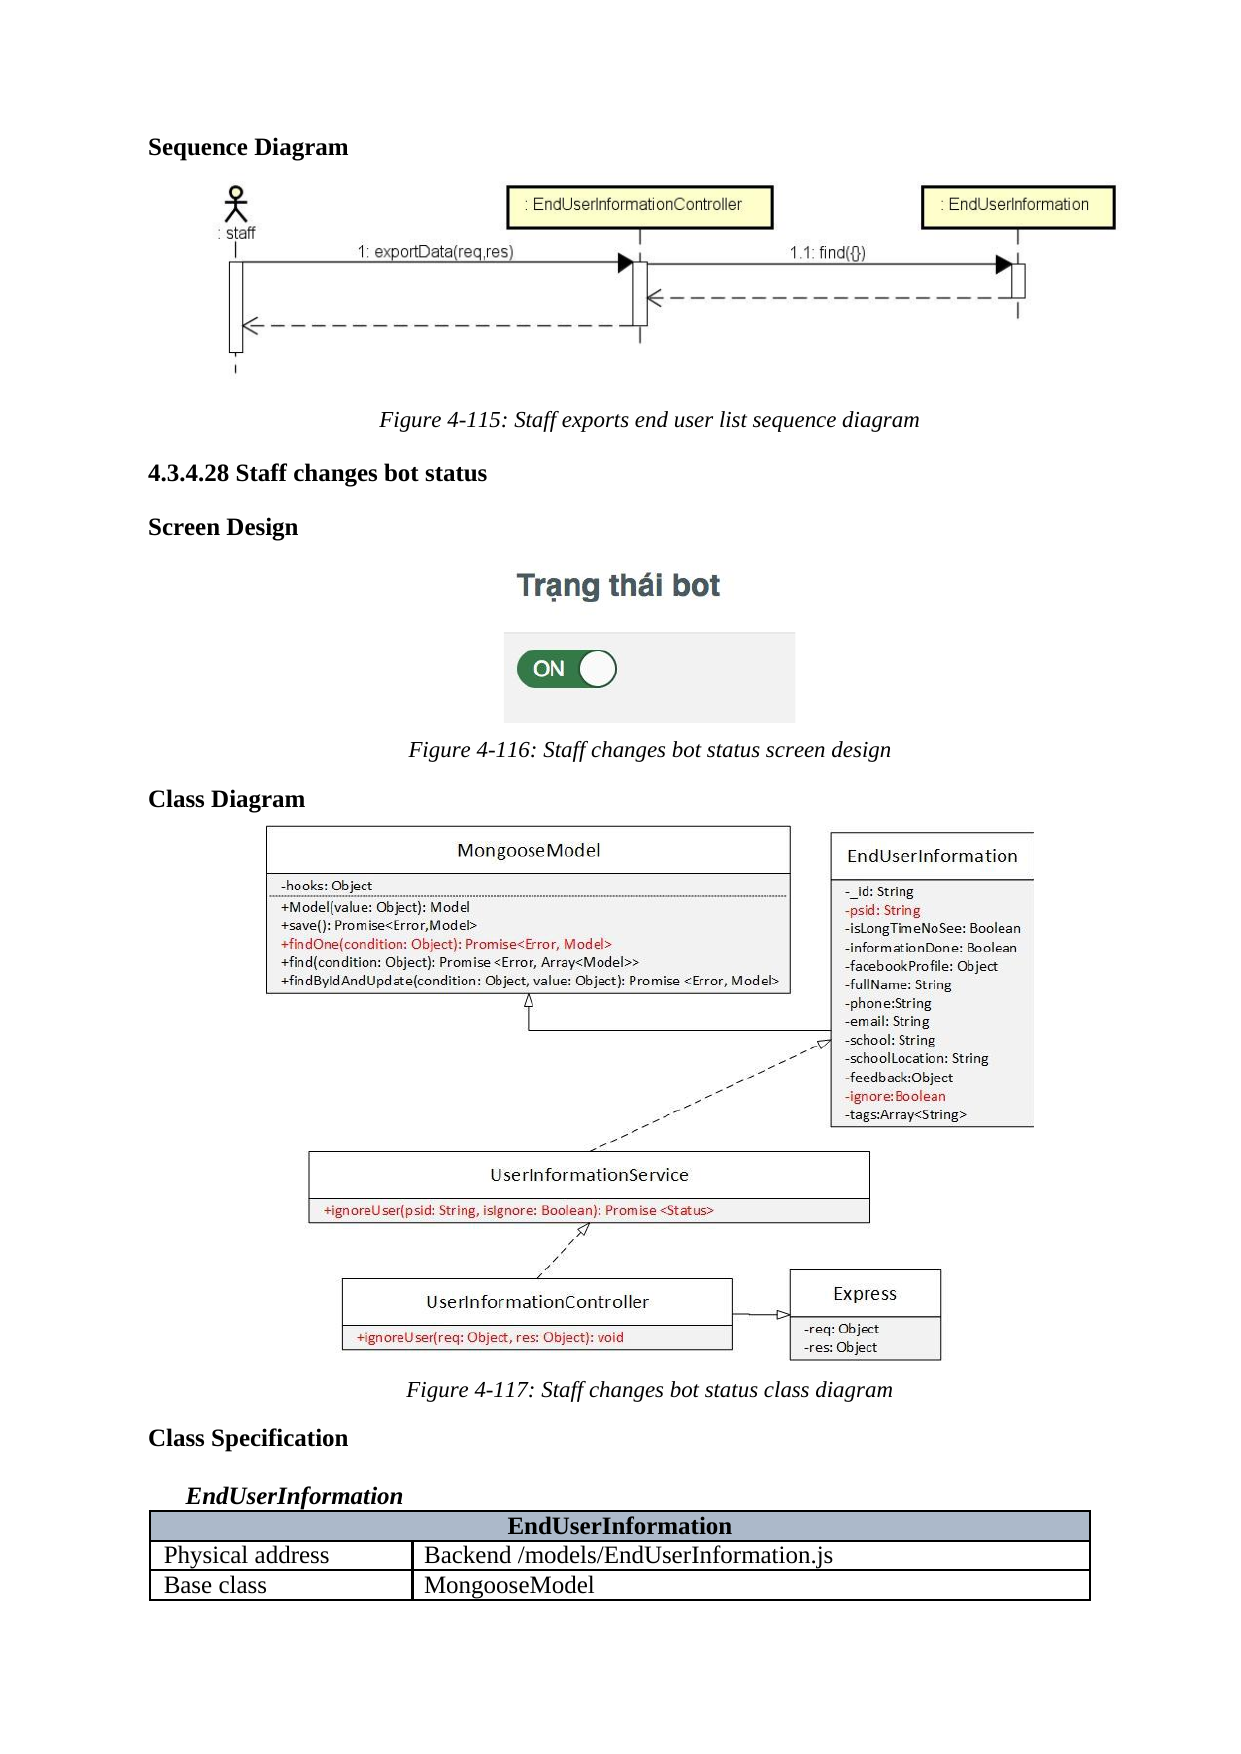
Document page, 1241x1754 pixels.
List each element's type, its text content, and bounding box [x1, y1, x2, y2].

picture [147, 173, 1127, 387]
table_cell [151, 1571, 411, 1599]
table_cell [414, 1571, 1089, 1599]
text Class Diagram [148, 784, 1090, 813]
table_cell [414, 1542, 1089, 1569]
text Figure 4-116: Staff changes bot status screen design [408, 736, 1090, 763]
text Class Specification [148, 1423, 1090, 1452]
text Figure 4-115: Staff exports end user list sequence diagram [379, 406, 1090, 433]
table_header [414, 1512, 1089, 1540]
picture [503, 553, 796, 723]
text Screen Design [148, 512, 1090, 541]
text 4.3.4.28 Staff changes bot status [148, 458, 1090, 487]
picture [265, 825, 1034, 1364]
text Sequence Diagram [148, 132, 1090, 161]
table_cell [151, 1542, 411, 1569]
text Figure 4-117: Staff changes bot status class diagram [406, 1376, 1090, 1402]
text EndUserInformation [185, 1481, 1090, 1510]
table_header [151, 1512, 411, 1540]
